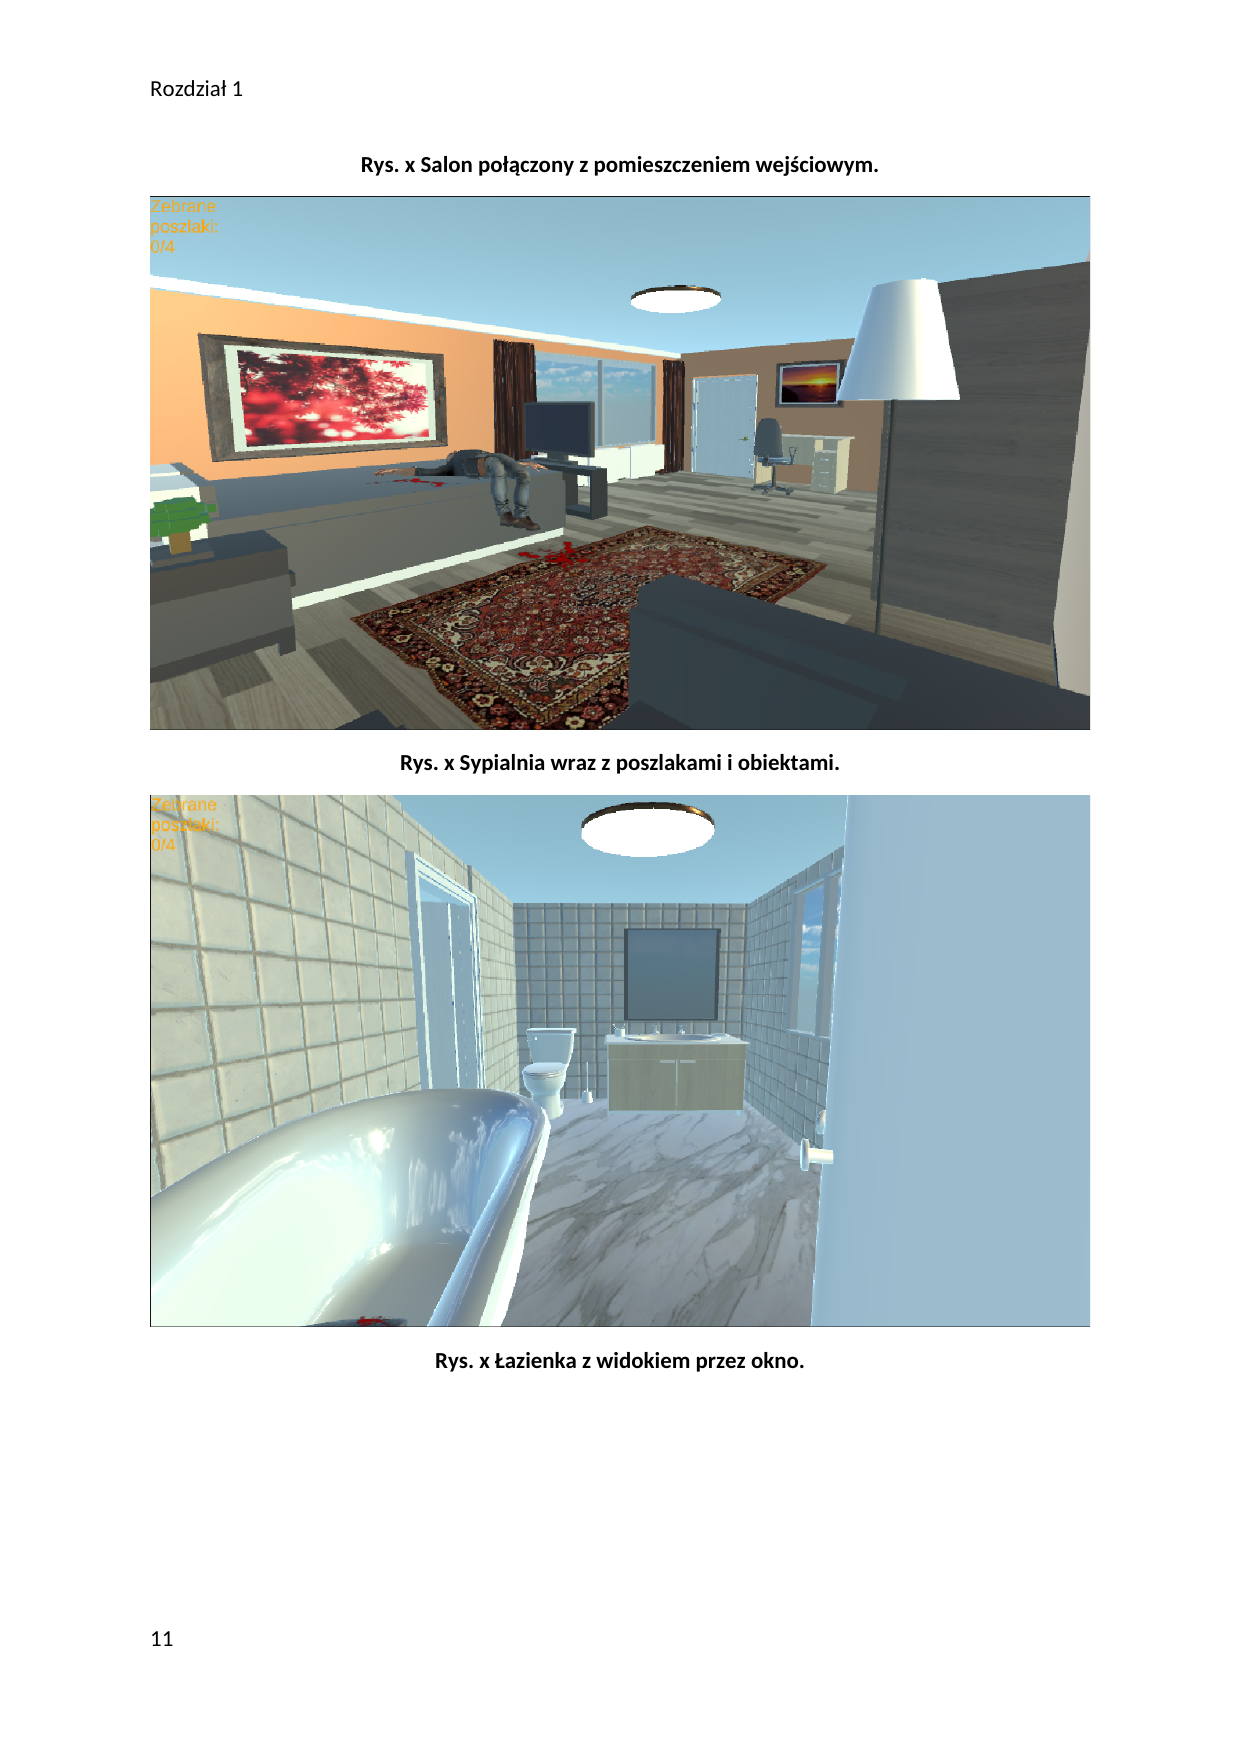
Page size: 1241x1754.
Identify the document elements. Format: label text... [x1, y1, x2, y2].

text Rys. x Sypialnia wraz z poszlakami i obiektami. [150, 748, 1090, 776]
text Rys. x Salon połączony z pomieszczeniem wejściowym. [150, 150, 1090, 178]
text Rys. x Łazienka z widokiem przez okno. [150, 1346, 1090, 1374]
picture [150, 196, 1091, 730]
picture [150, 795, 1091, 1327]
